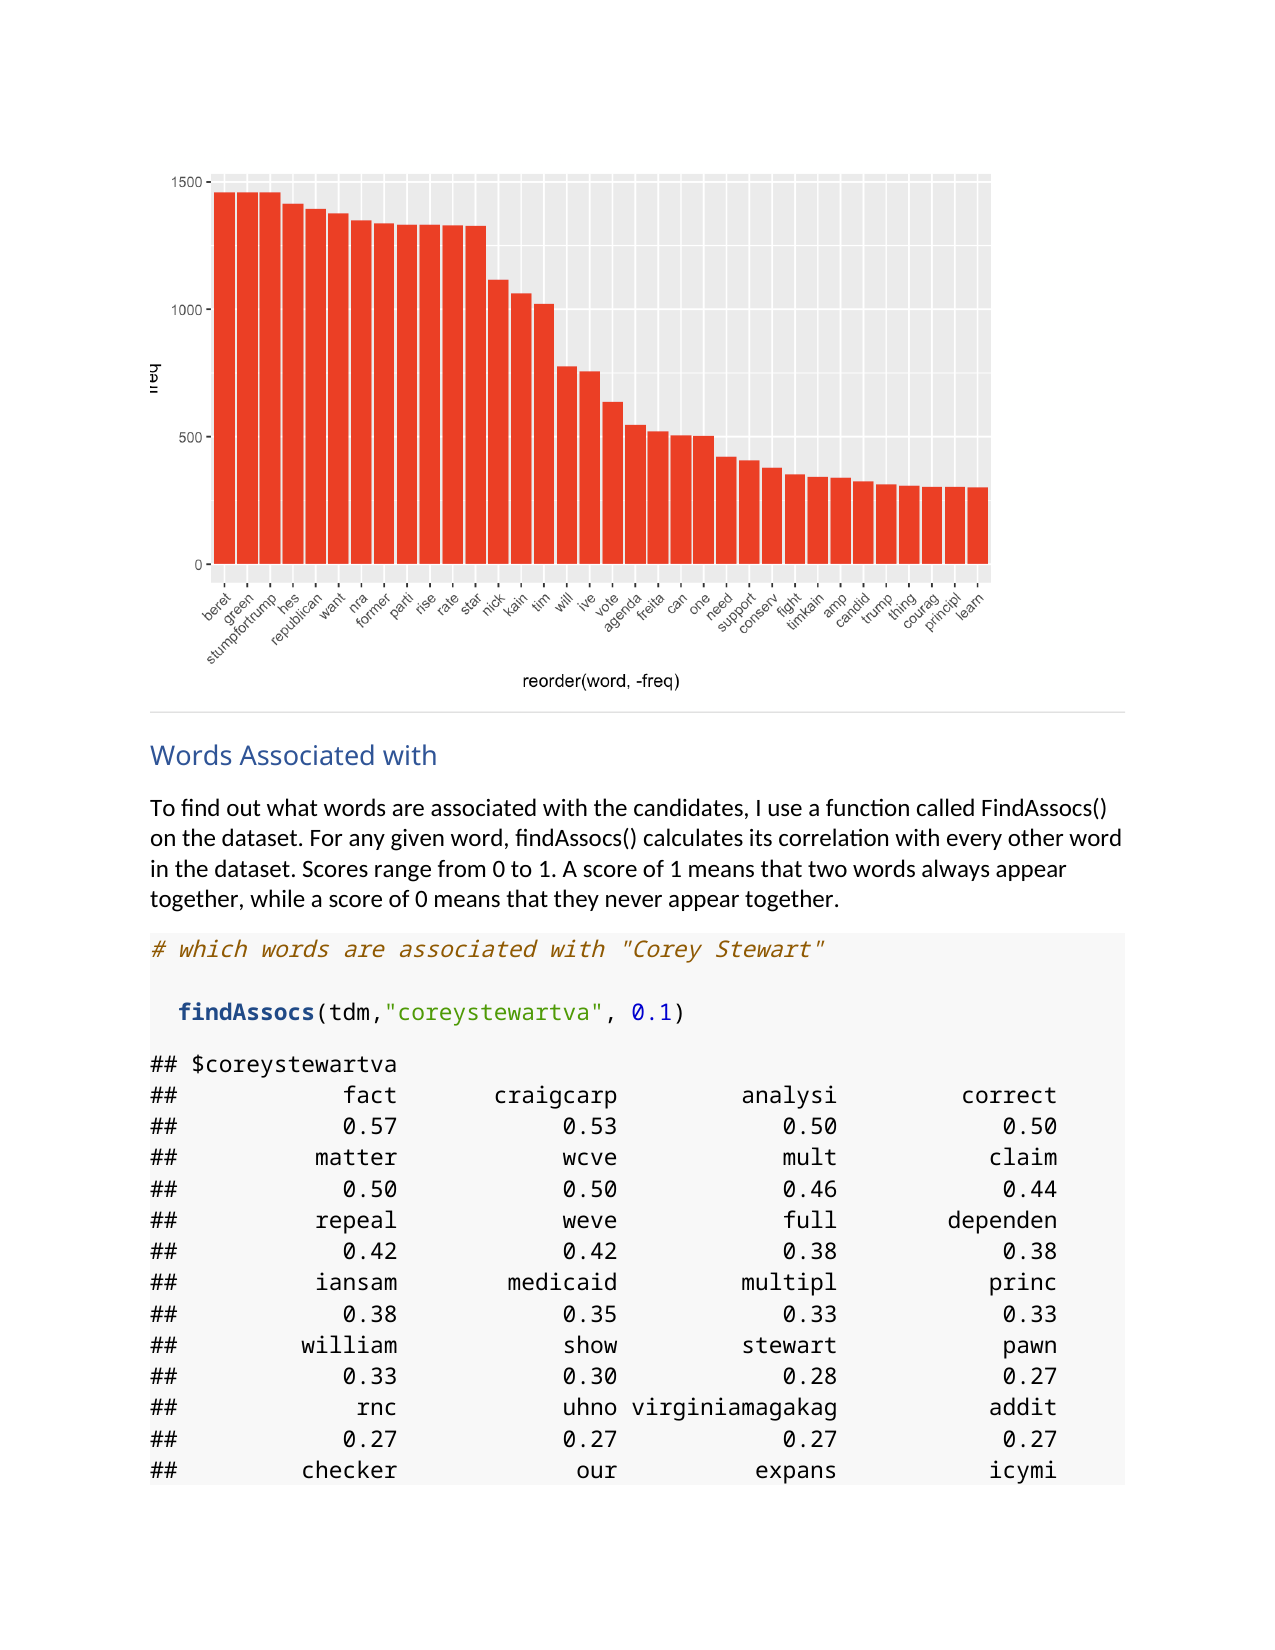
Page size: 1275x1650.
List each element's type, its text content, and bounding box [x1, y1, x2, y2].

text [150, 1047, 1125, 1485]
picture [150, 150, 1125, 718]
text # which words are associated with "Corey Stewart" findAssocs(tdm,"coreystewartva", 0.1) [150, 933, 1125, 1027]
text To find out what words are associated with the candidates, I use a function called FindAssocs() on the dataset. For any given word, findAssocs() calculates its correlation with every other word in the dataset. Scores range from 0 to 1. A score of 1 means that two words always appear together, while a score of 0 means that they never appear together. [150, 792, 1125, 914]
subtitle Words Associated with [150, 736, 1125, 773]
